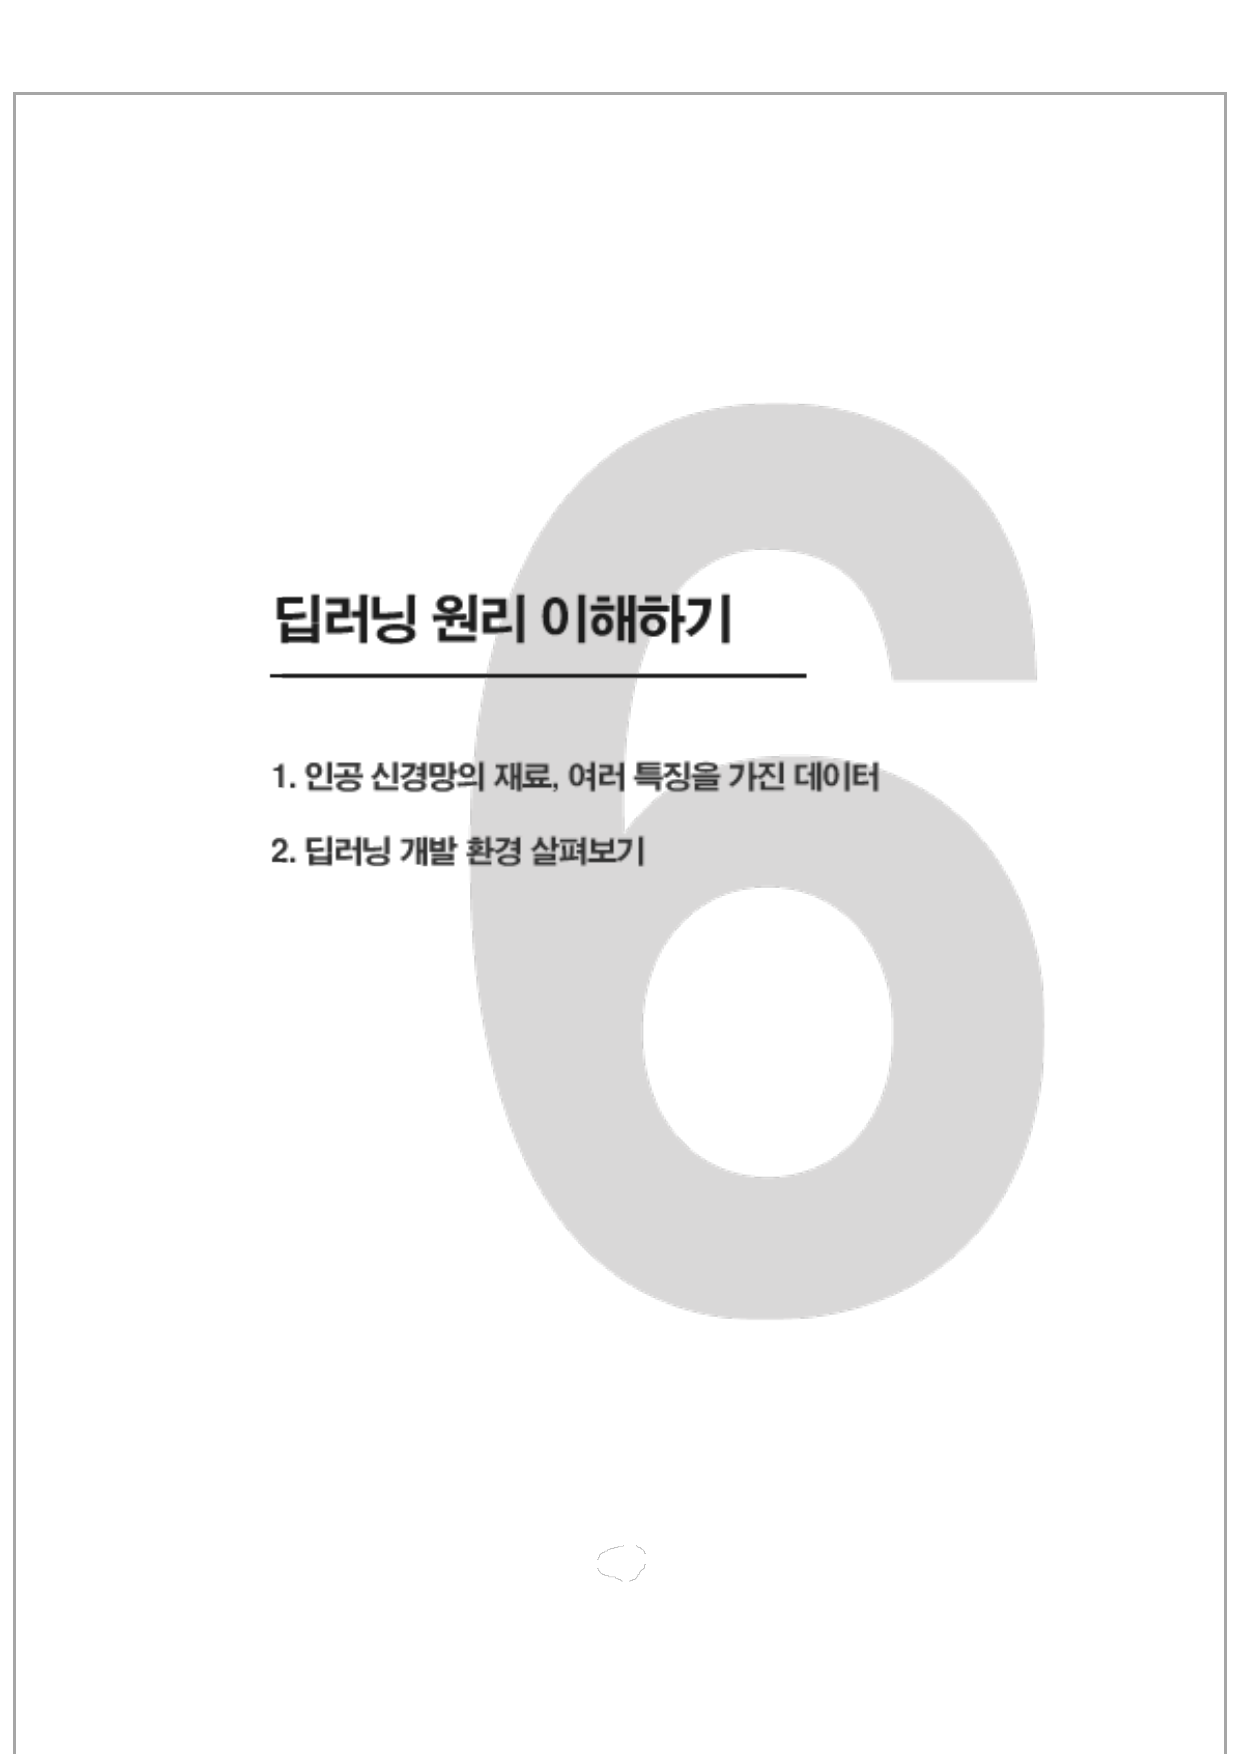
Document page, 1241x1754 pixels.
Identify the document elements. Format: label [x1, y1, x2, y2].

picture [150, 177, 1091, 1528]
picture [597, 1545, 646, 1582]
